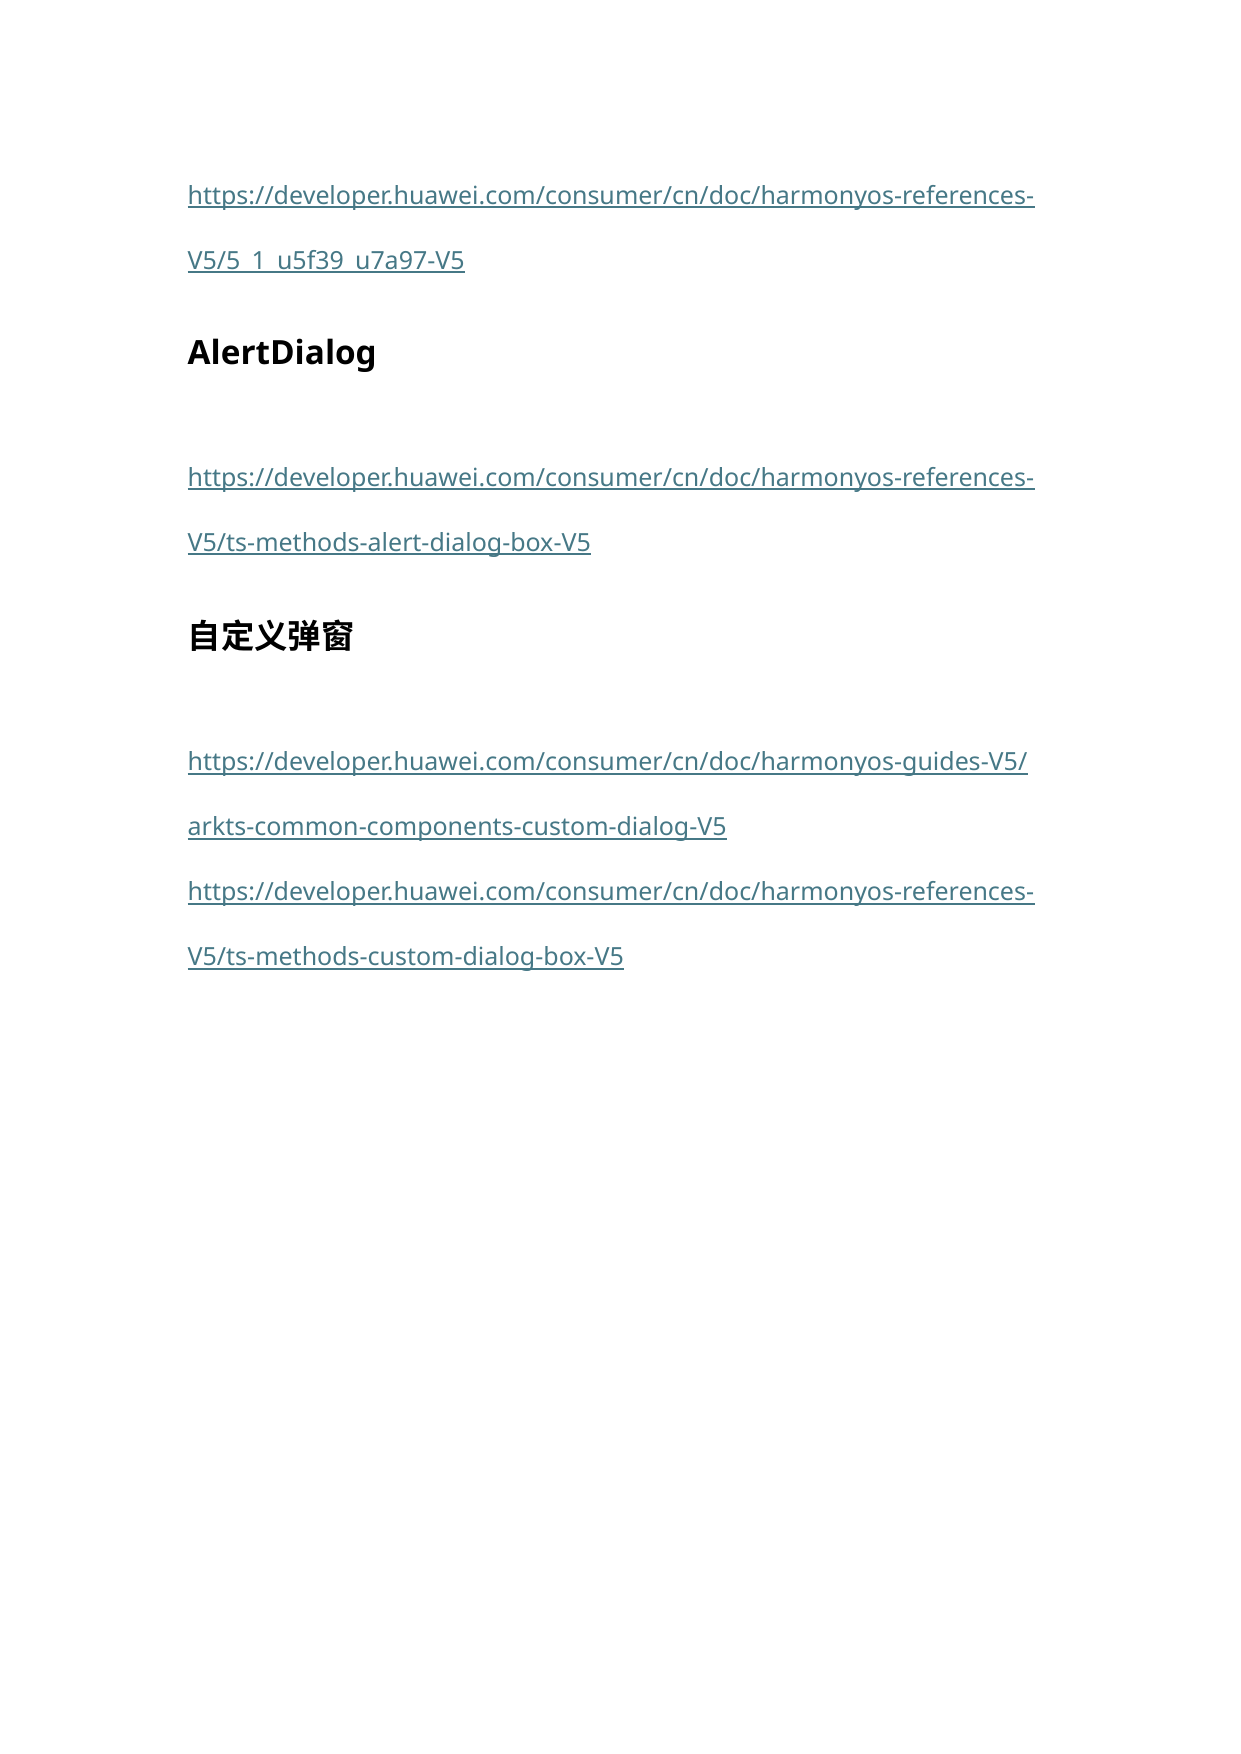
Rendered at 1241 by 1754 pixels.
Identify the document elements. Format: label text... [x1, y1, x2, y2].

text https://developer.huawei.com/consumer/cn/doc/harmonyos-references-V5/ts-methods-alert-dialog-box-V5 [187, 444, 1053, 574]
text https://developer.huawei.com/consumer/cn/doc/harmonyos-references-V5/5_1_u5f39_u7a97-V5 [187, 162, 1053, 292]
text https://developer.huawei.com/consumer/cn/doc/harmonyos-guides-V5/arkts-common-components-custom-dialog-V5 [187, 728, 1053, 858]
subtitle 自定义弹窗 [187, 601, 1053, 666]
subtitle AlertDialog [187, 319, 1053, 384]
text https://developer.huawei.com/consumer/cn/doc/harmonyos-references-V5/ts-methods-custom-dialog-box-V5 [187, 858, 1053, 988]
